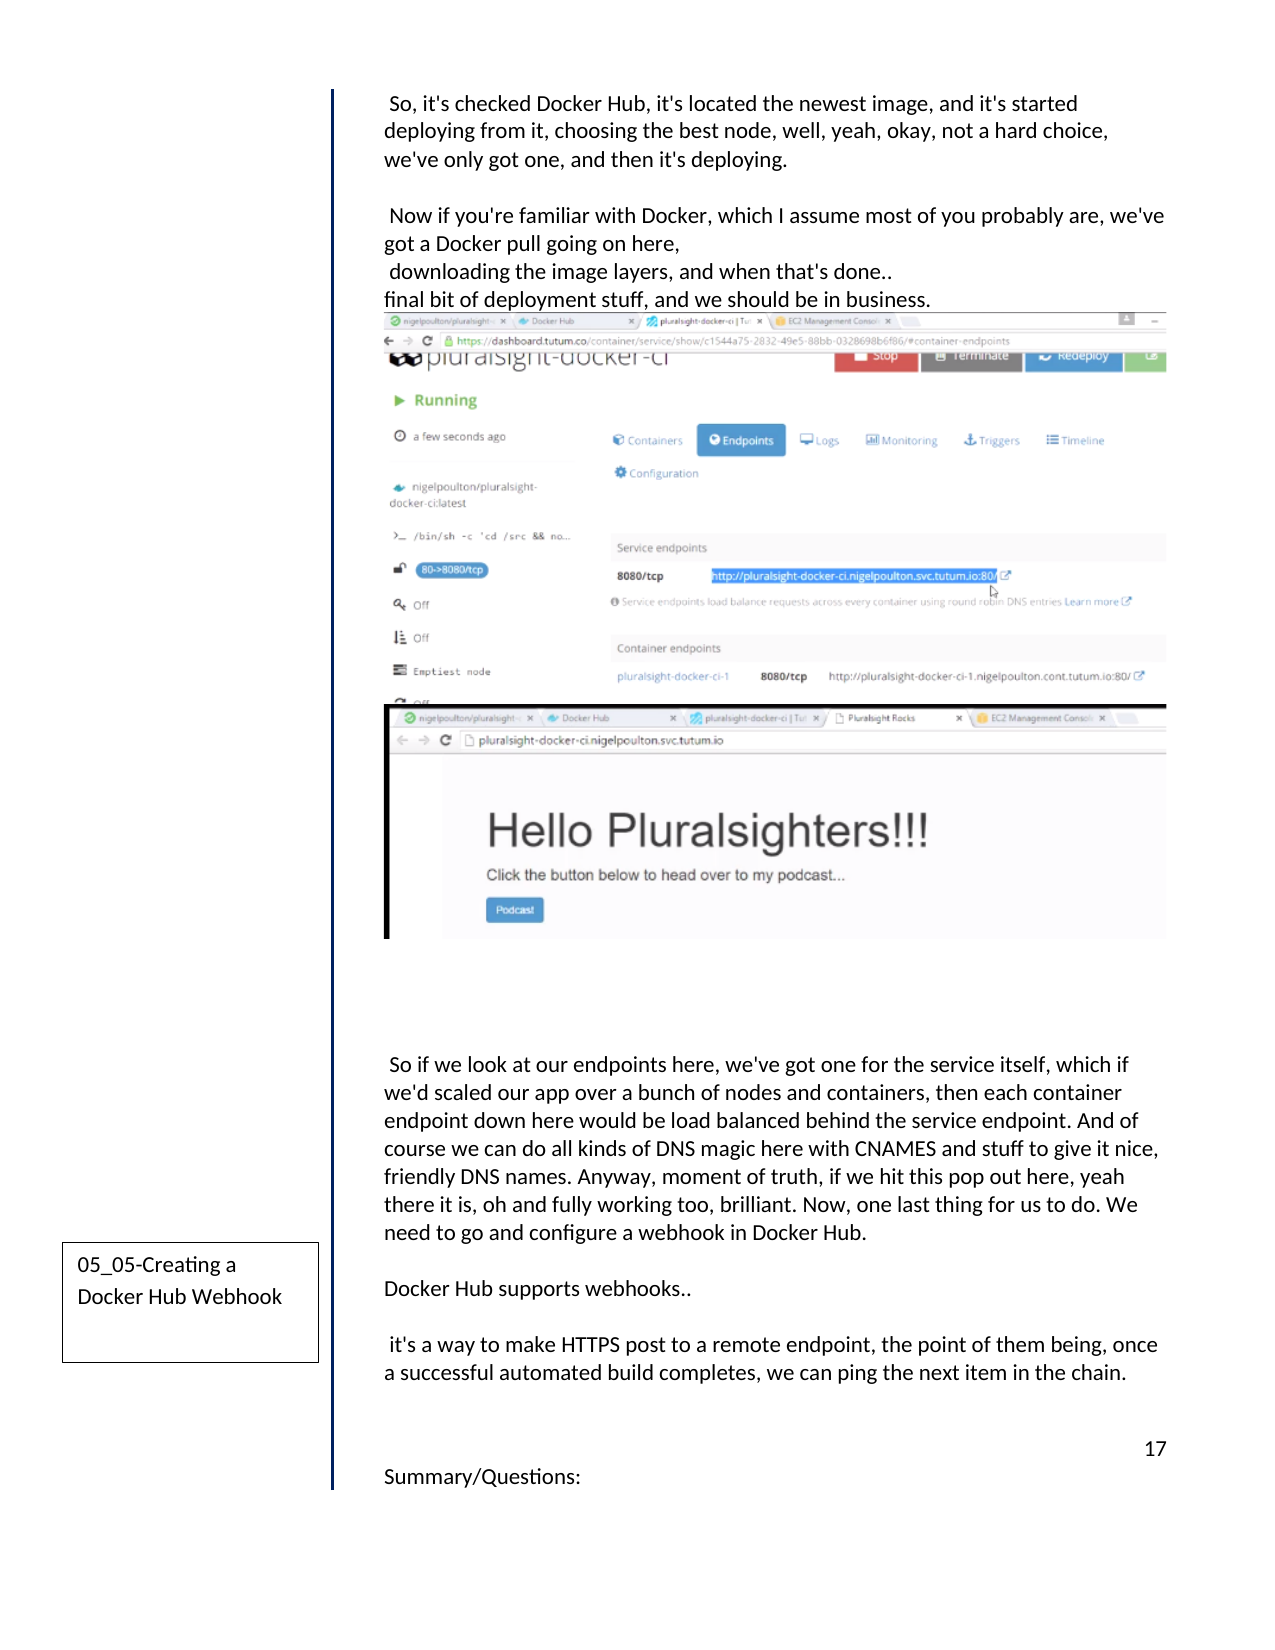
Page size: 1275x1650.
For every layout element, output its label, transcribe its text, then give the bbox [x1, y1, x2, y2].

text Docker Hub supports webhooks.. [384, 1274, 1167, 1302]
picture [383, 312, 1167, 939]
text Now if you're familiar with Docker, which I assume most of you probably are, we've got a Docker pull going on here, [384, 201, 1167, 257]
text downloading the image layers, and when that's done.. [384, 257, 1167, 285]
text So, it's checked Docker Hub, it's located the newest image, and it's started deploying from it, choosing the best node, well, yeah, okay, not a hard choice, we've only got one, and then it's deploying. [384, 89, 1167, 173]
text it's a way to make HTTPS post to a remote endpoint, the point of them being, once a successful automated build completes, we can ping the next item in the chain. [384, 1330, 1167, 1386]
text final bit of deployment stuff, and we should be in business. [384, 285, 1167, 312]
text So if we look at our endpoints here, we've got one for the service itself, which if we'd scaled our app over a bunch of nodes and containers, then each container endpoint down here would be load balanced behind the service endpoint. And of course we can do all kinds of DNS magic here with CNAMES and stuff to give it nice, friendly DNS names. Anyway, moment of truth, if we hit this pop out here, yeah there it is, oh and fully working too, brilliant. Now, one last thing for us to do. We need to go and configure a webhook in Docker Hub. [384, 1050, 1167, 1246]
